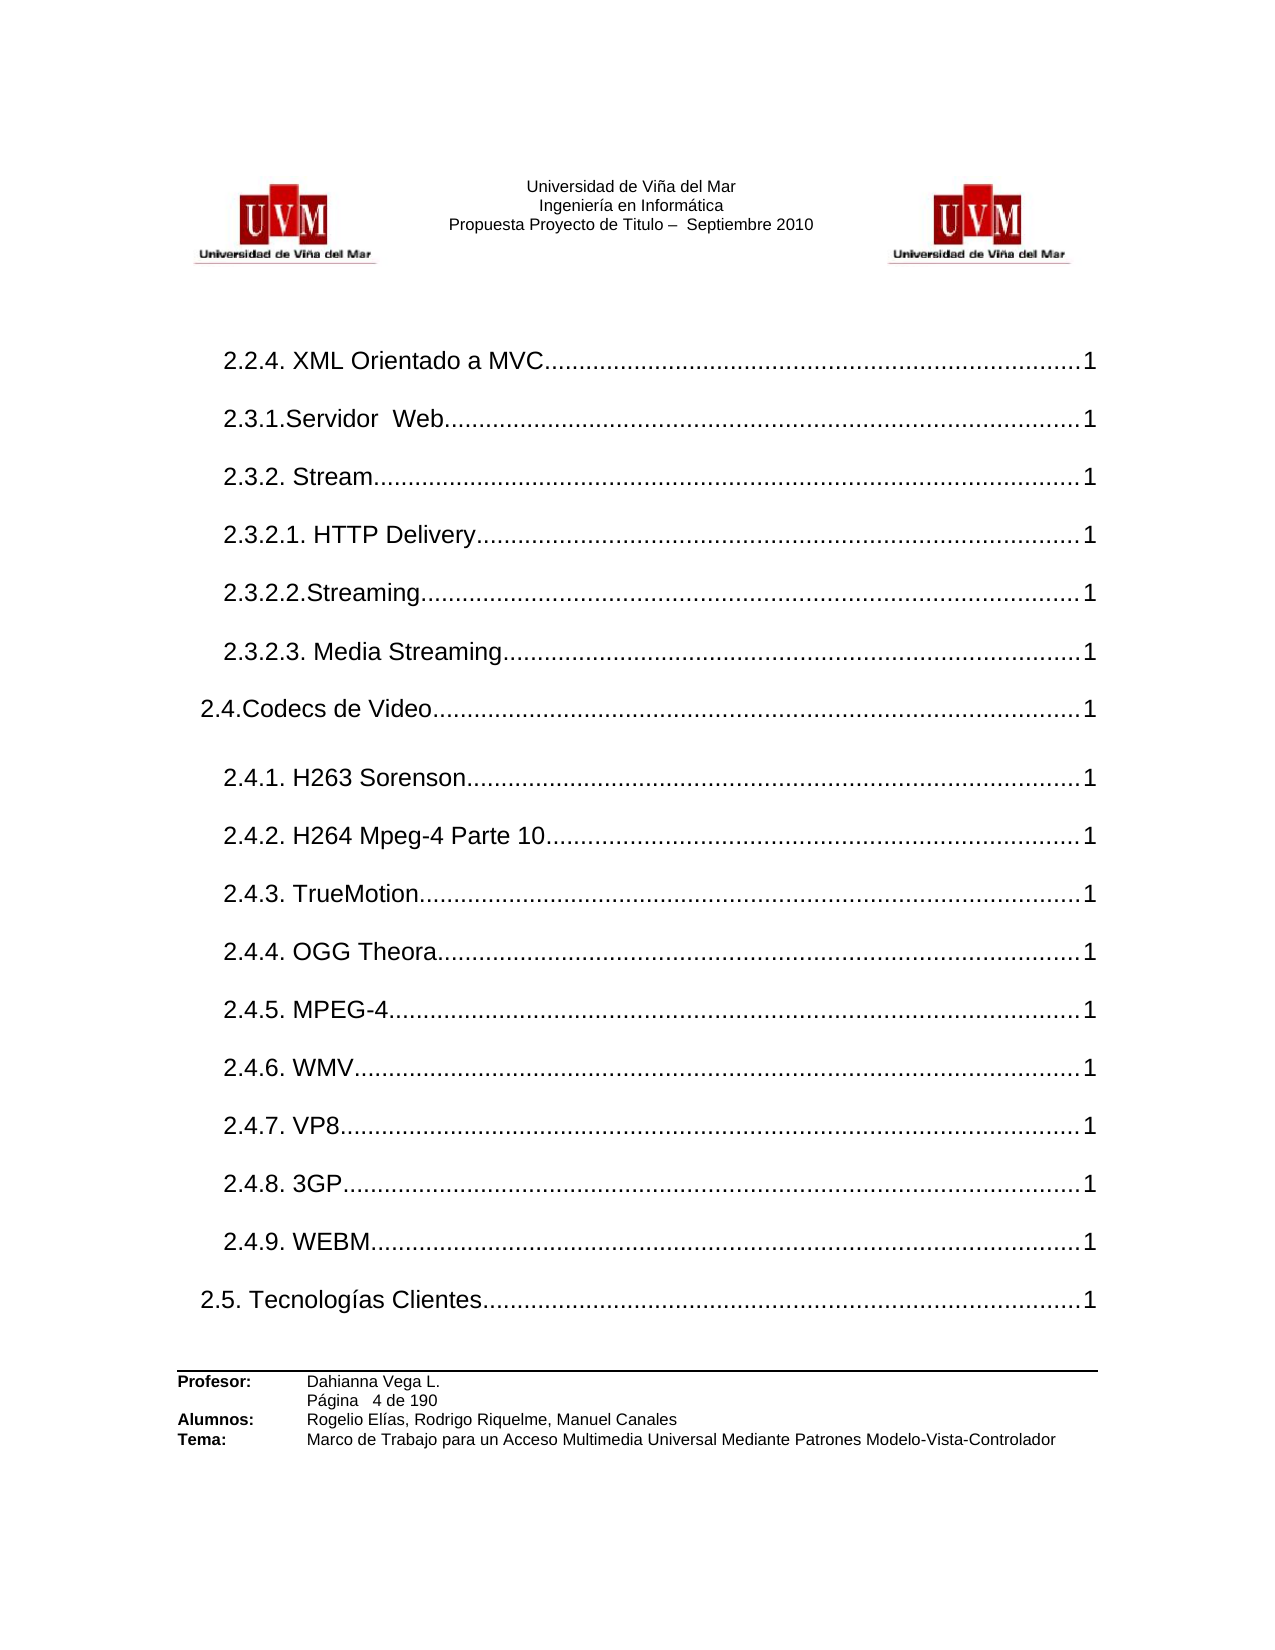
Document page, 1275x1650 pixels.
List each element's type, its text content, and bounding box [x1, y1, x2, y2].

text 2.4.6. WMV 1 [223, 1053, 1098, 1081]
text 2.4.Codecs de Video 1 [200, 694, 1098, 723]
text 2.3.1.Servidor Web 1 [223, 404, 1098, 433]
text 2.4.5. MPEG-4 1 [223, 995, 1098, 1023]
text 2.2.4. XML Orientado a MVC 1 [223, 346, 1098, 375]
text 2.5. Tecnologías Clientes 1 [200, 1285, 1098, 1313]
text 2.4.2. H264 Mpeg-4 Parte 10 1 [223, 821, 1098, 849]
text 2.3.2.1. HTTP Delivery 1 [223, 520, 1098, 549]
text 2.3.2. Stream 1 [223, 462, 1098, 491]
text 2.4.4. OGG Theora 1 [223, 937, 1098, 965]
text 2.4.7. VP8 1 [223, 1111, 1098, 1139]
text 2.3.2.3. Media Streaming 1 [223, 636, 1098, 665]
text 2.4.8. 3GP 1 [223, 1169, 1098, 1197]
text 2.4.1. H263 Sorenson 1 [223, 763, 1098, 791]
text 2.4.9. WEBM 1 [223, 1227, 1098, 1256]
text 2.3.2.2.Streaming 1 [223, 578, 1098, 607]
text 2.4.3. TrueMotion 1 [223, 879, 1098, 907]
picture [871, 176, 1084, 267]
picture [177, 176, 390, 267]
